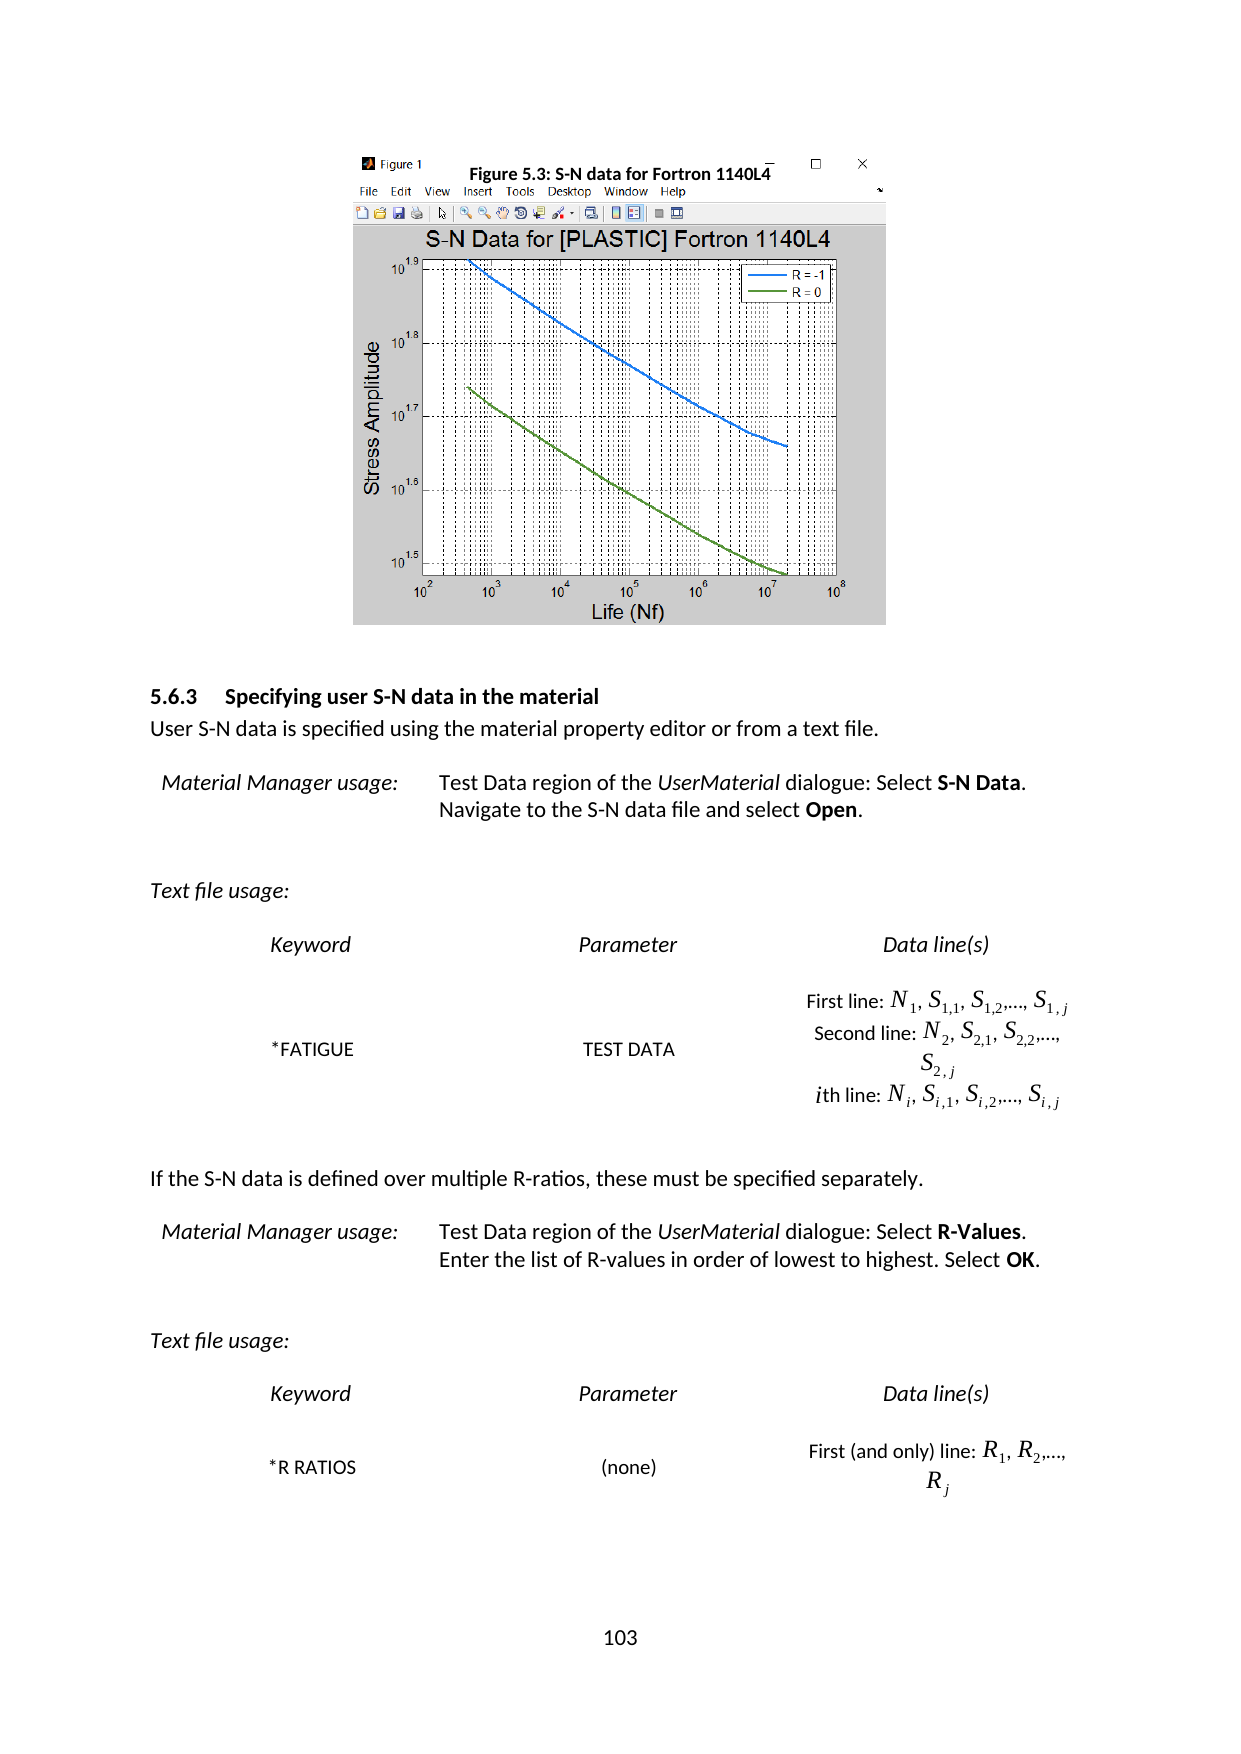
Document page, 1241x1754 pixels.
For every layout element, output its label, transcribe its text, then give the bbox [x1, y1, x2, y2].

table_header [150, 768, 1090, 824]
text Text file usage: [150, 877, 1090, 905]
text User S-N data is specified using the material property editor or from a text file. [150, 714, 1090, 743]
text Text file usage: [150, 1326, 1090, 1354]
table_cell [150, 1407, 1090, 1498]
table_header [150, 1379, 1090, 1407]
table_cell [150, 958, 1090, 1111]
text If the S-N data is defined over multiple R-ratios, these must be specified separately. [150, 1164, 1090, 1192]
picture [353, 149, 886, 625]
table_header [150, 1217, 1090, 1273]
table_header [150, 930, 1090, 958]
